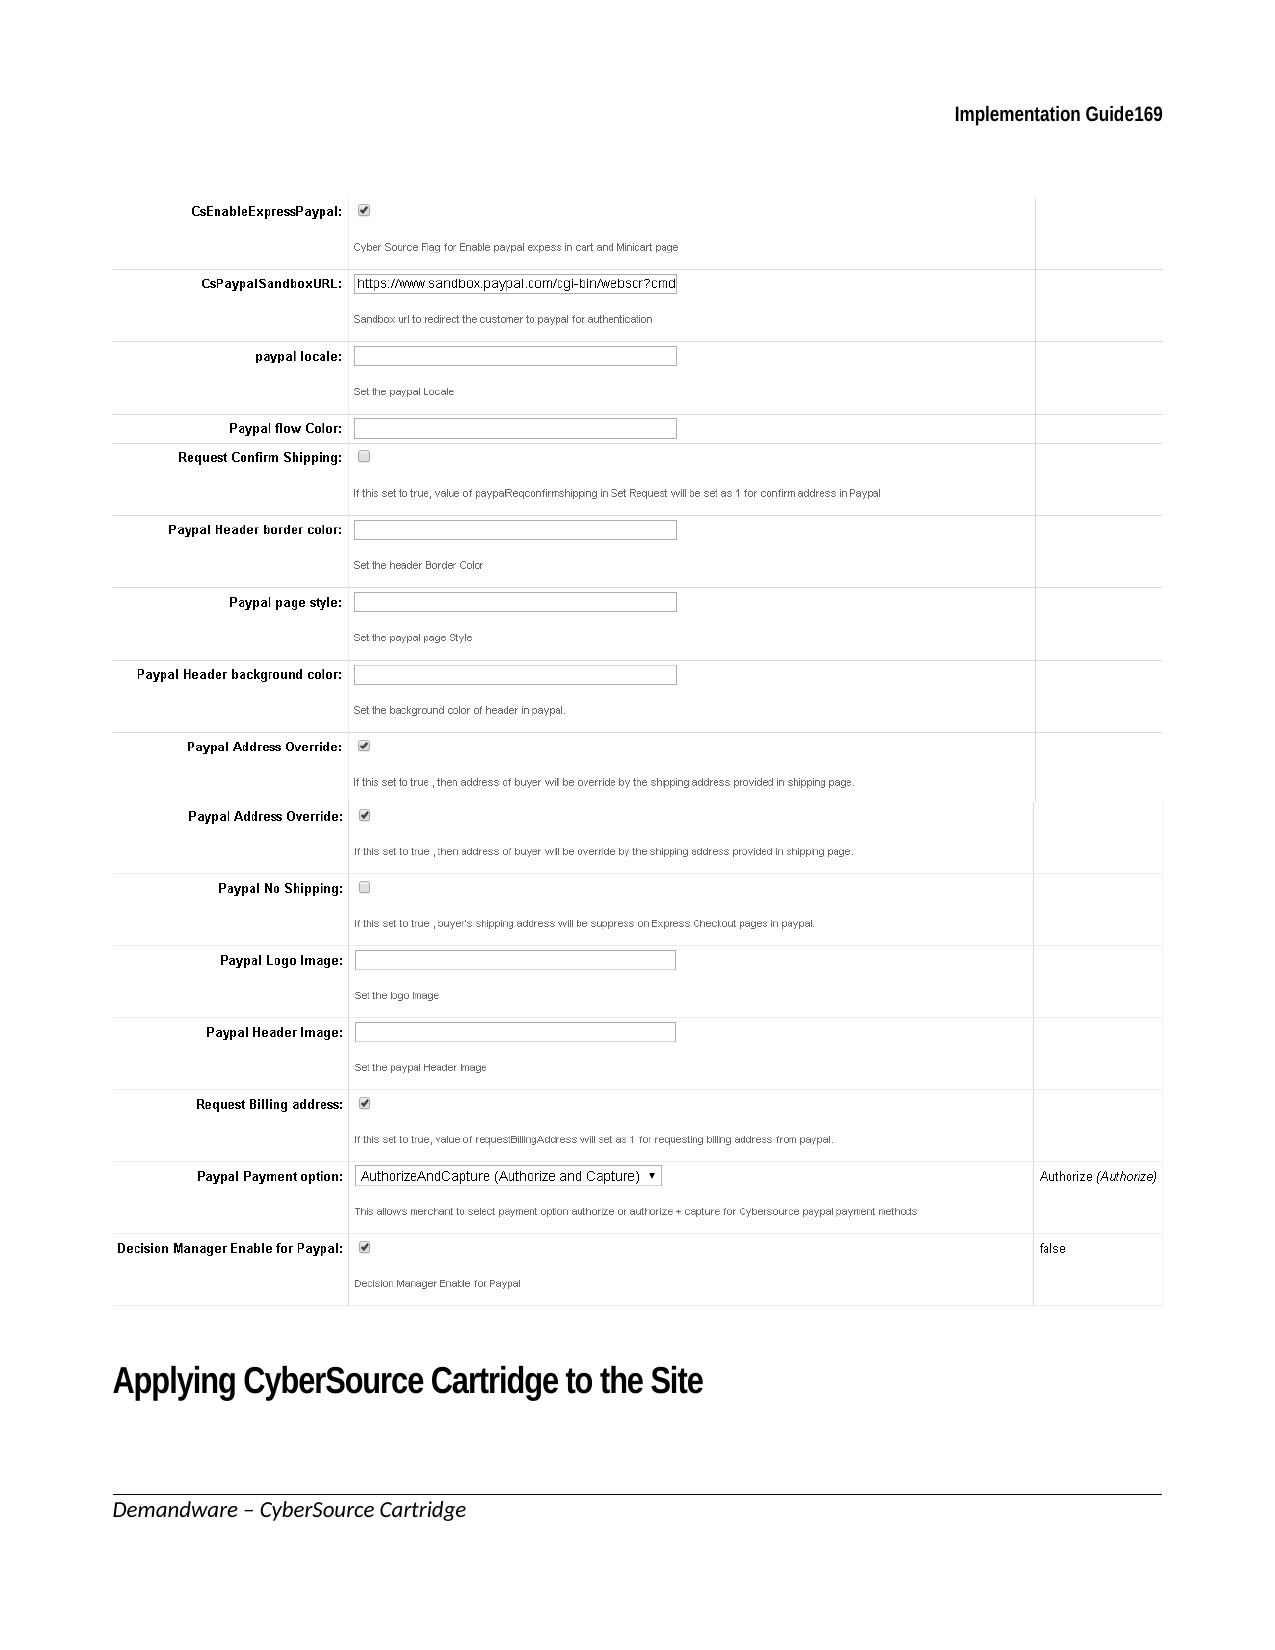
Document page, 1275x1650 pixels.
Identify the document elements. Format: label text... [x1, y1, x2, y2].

subtitle Applying CyberSource Cartridge to the Site [112, 1358, 1162, 1401]
picture [112, 198, 1163, 1306]
